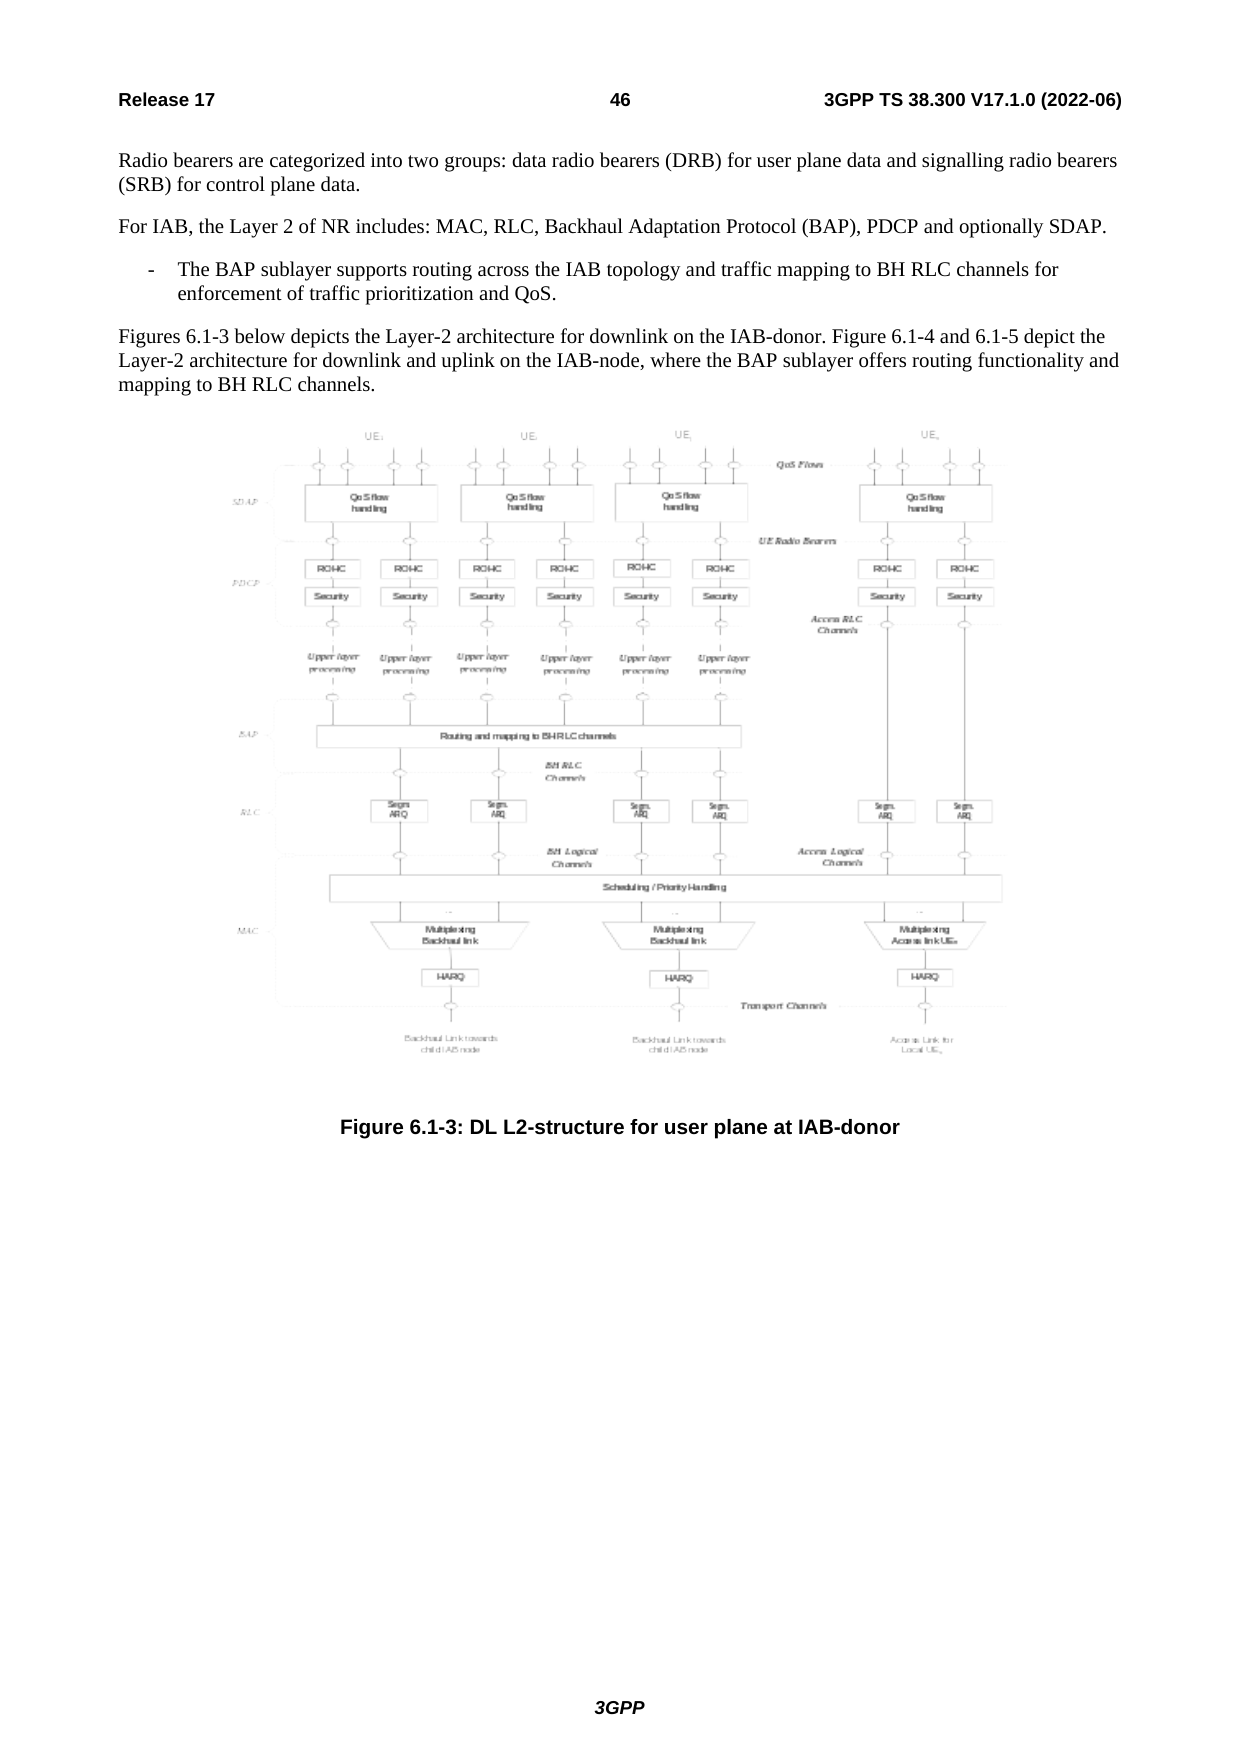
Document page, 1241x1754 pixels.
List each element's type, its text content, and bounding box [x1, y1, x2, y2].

text - The BAP sublayer supports routing across the IAB topology and traffic mapping to BH RLC channels for enforcement of traffic prioritization and QoS. [148, 257, 1122, 305]
text Figure 6.1-3: DL L2-structure for user plane at IAB-donor [118, 1115, 1122, 1139]
text For IAB, the Layer 2 of NR includes: MAC, RLC, Backhaul Adaptation Protocol (BAP), PDCP and optionally SDAP. [118, 214, 1122, 238]
text Radio bearers are categorized into two groups: data radio bearers (DRB) for user plane data and signalling radio bearers (SRB) for control plane data. [118, 147, 1122, 196]
text Figures 6.1-3 below depicts the Layer-2 architecture for downlink on the IAB-donor. Figure 6.1-4 and 6.1-5 depict the Layer-2 architecture for downlink and uplink on the IAB-node, where the BAP sublayer offers routing functionality and mapping to BH RLC channels. [118, 324, 1122, 396]
